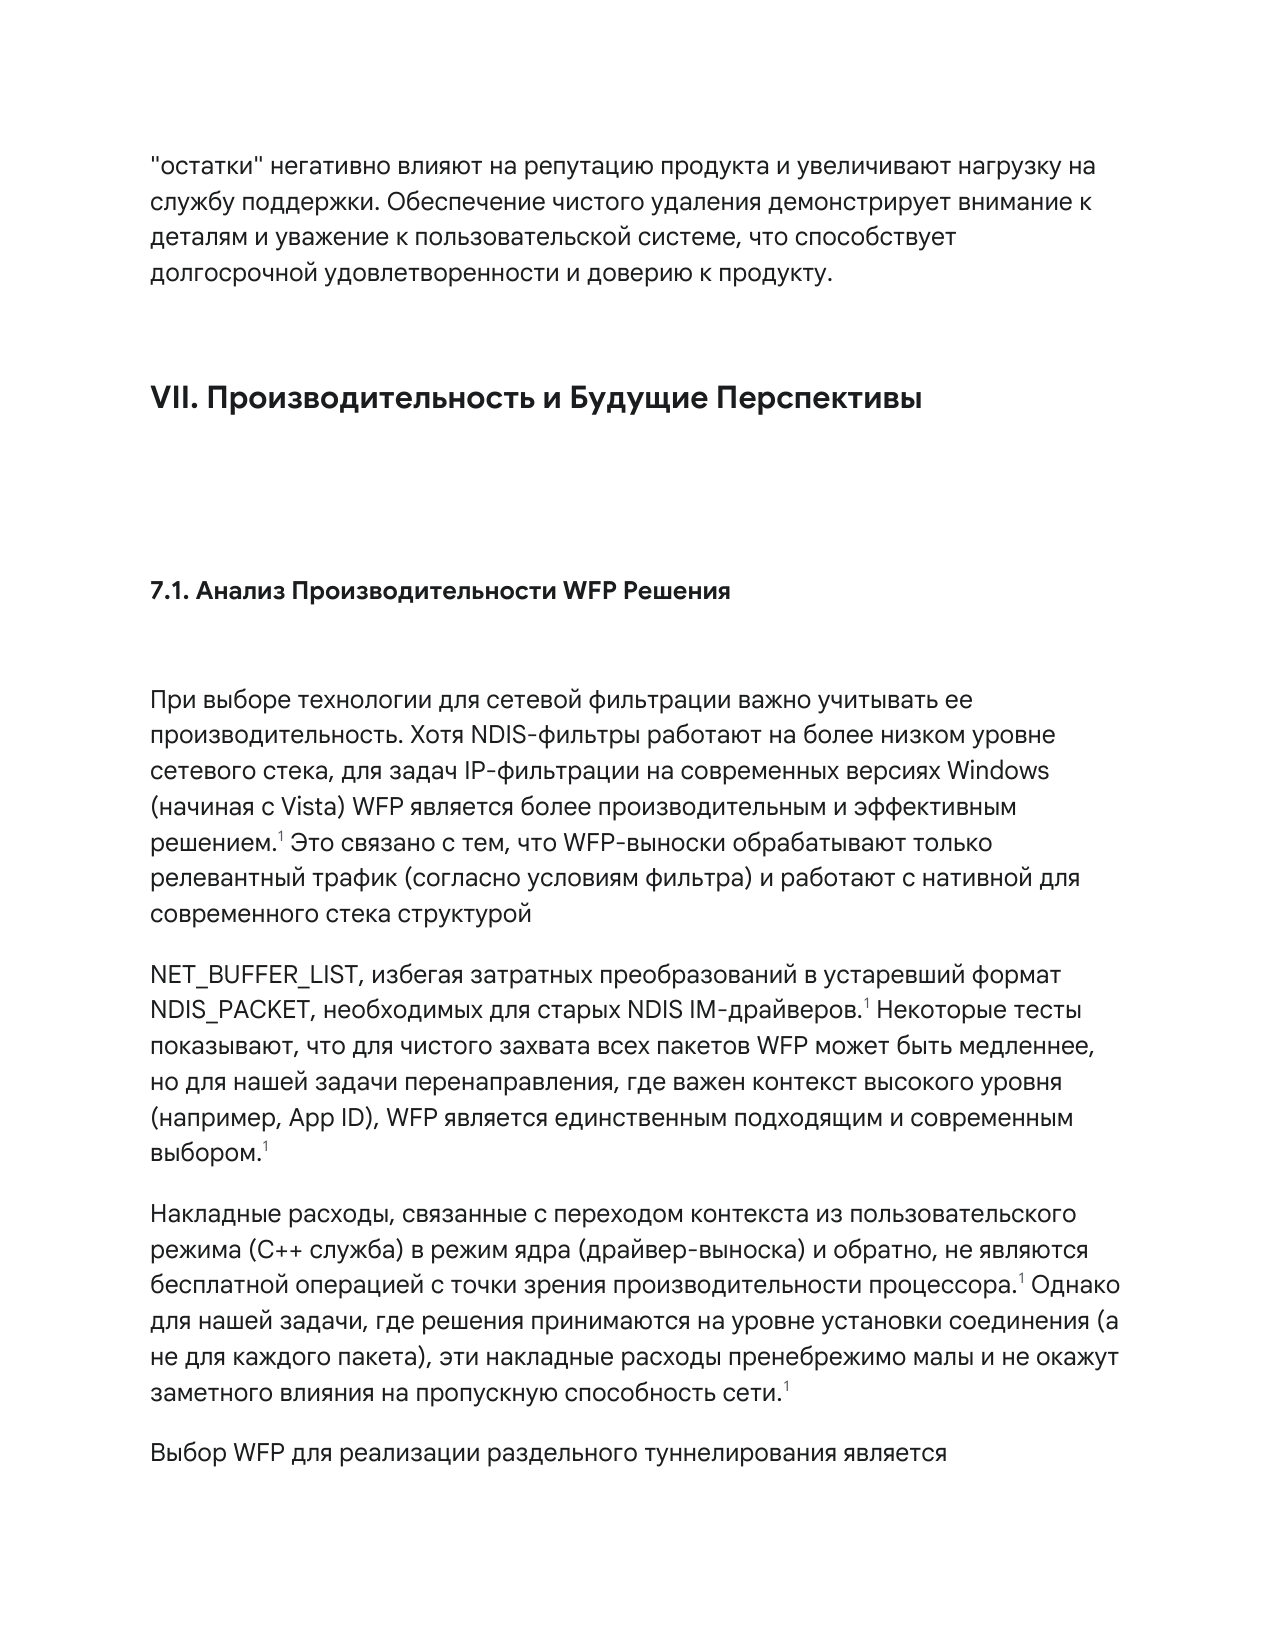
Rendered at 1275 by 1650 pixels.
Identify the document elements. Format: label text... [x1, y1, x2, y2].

subtitle VII. Производительность и Будущие Перспективы [150, 379, 1125, 418]
text Накладные расходы, связанные с переходом контекста из пользовательского режима (C++ служба) в режим ядра (драйвер-выноска) и обратно, не являются бесплатной операцией с точки зрения производительности процессора.1 Однако для нашей задачи, где решения принимаются на уровне установки соединения (а не для каждого пакета), эти накладные расходы пренебрежимо малы и не окажут заметного влияния на пропускную способность сети.1 [150, 1198, 1125, 1408]
subtitle 7.1. Анализ Производительности WFP Решения [150, 575, 1125, 606]
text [150, 1438, 1125, 1469]
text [150, 150, 1125, 288]
text NET_BUFFER_LIST, избегая затратных преобразований в устаревший формат NDIS_PACKET, необходимых для старых NDIS IM-драйверов.1 Некоторые тесты показывают, что для чистого захвата всех пакетов WFP может быть медленнее, но для нашей задачи перенаправления, где важен контекст высокого уровня (например, App ID), WFP является единственным подходящим и современным выбором.1 [150, 959, 1125, 1169]
text При выборе технологии для сетевой фильтрации важно учитывать ее производительность. Хотя NDIS-фильтры работают на более низком уровне сетевого стека, для задач IP-фильтрации на современных версиях Windows (начиная с Vista) WFP является более производительным и эффективным решением.1 Это связано с тем, что WFP-выноски обрабатывают только релевантный трафик (согласно условиям фильтра) и работают с нативной для современного стека структурой [150, 684, 1125, 929]
